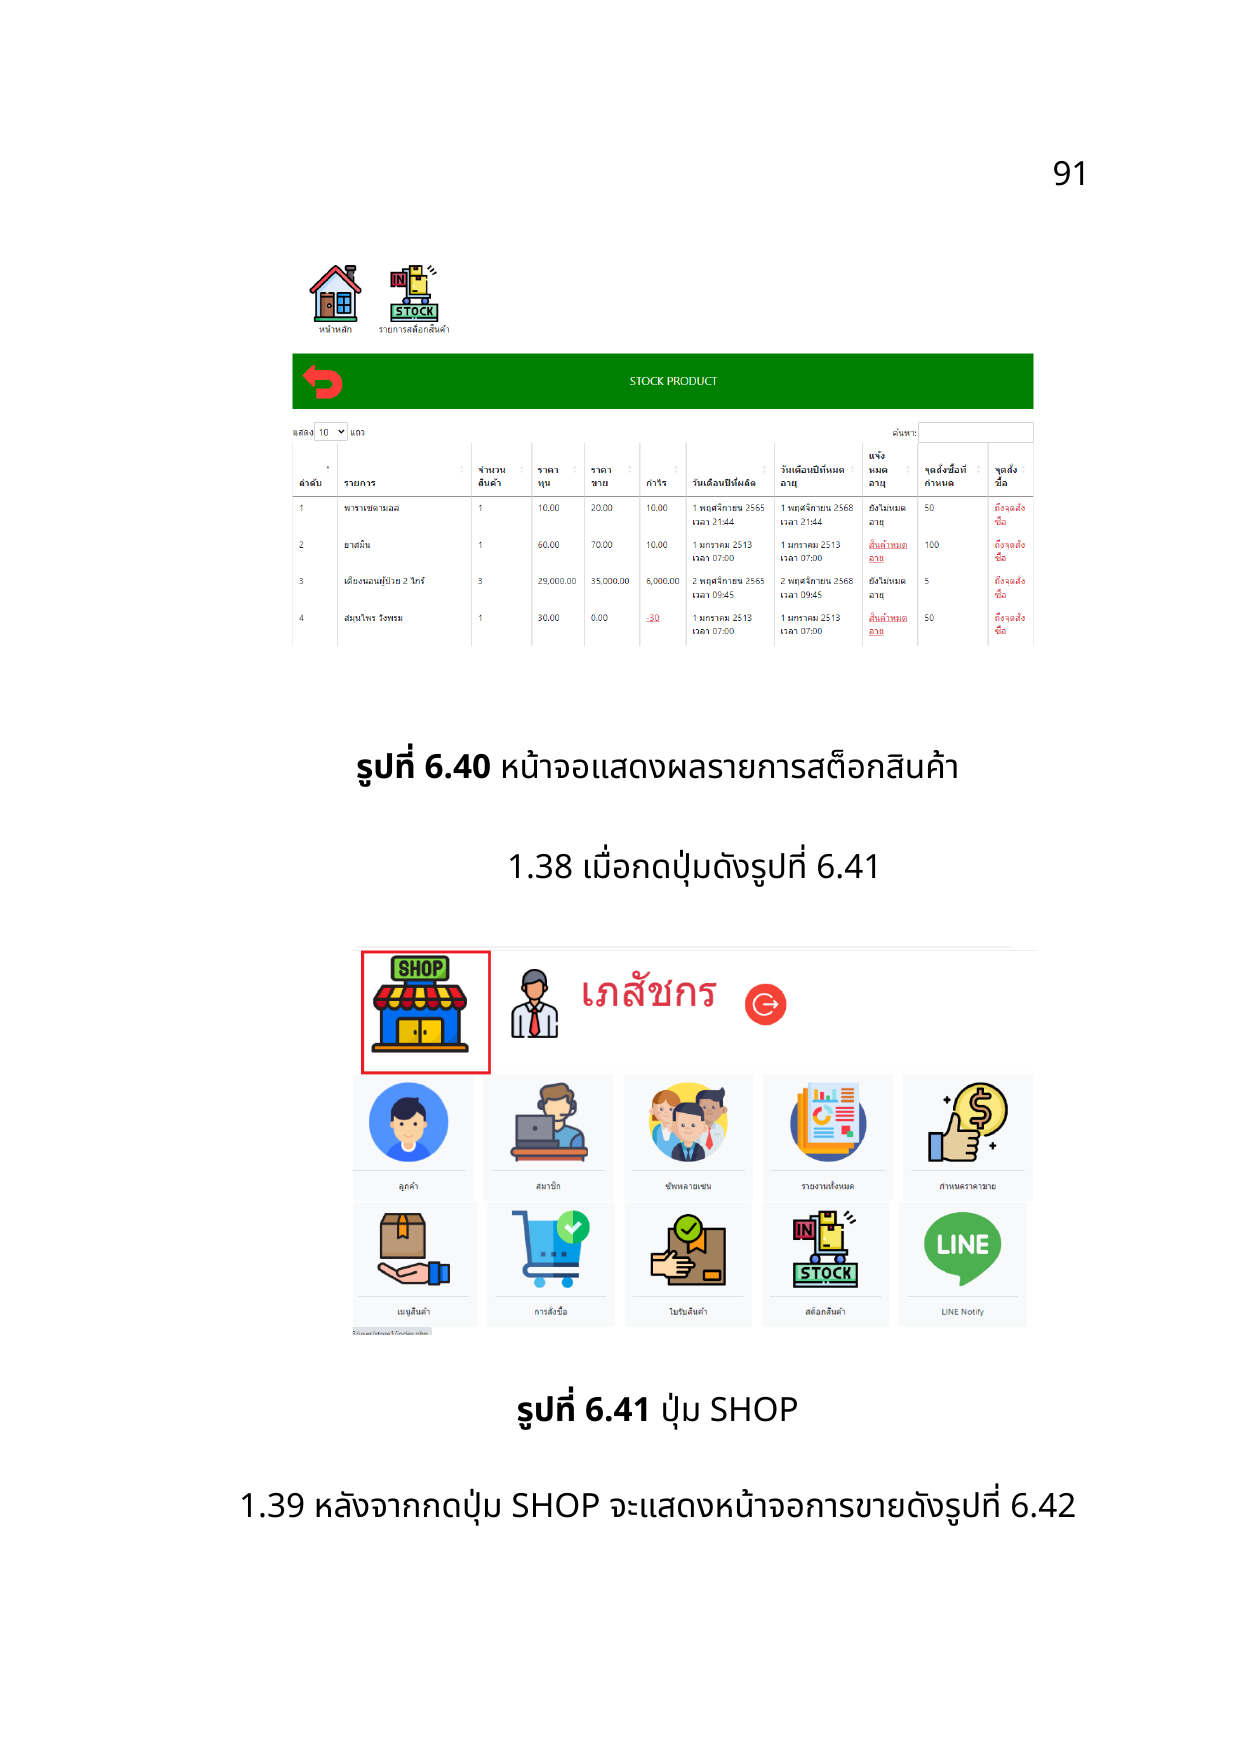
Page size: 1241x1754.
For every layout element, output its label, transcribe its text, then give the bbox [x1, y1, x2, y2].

picture [268, 240, 1047, 646]
picture [352, 946, 1037, 1335]
text รูปที่ 6.40 หน้าจอแสดงผลรายการสต็อกสินค้า [225, 743, 1090, 794]
text 1.38 เมื่อกดปุ่มดังรูปที่ 6.41 [299, 843, 1090, 893]
text รูปที่ 6.41 ปุ่ม SHOP [225, 1386, 1090, 1436]
text 1.39 หลังจากกดปุ่ม SHOP จะแสดงหน้าจอการขายดังรูปที่ 6.42 [225, 1482, 1090, 1532]
